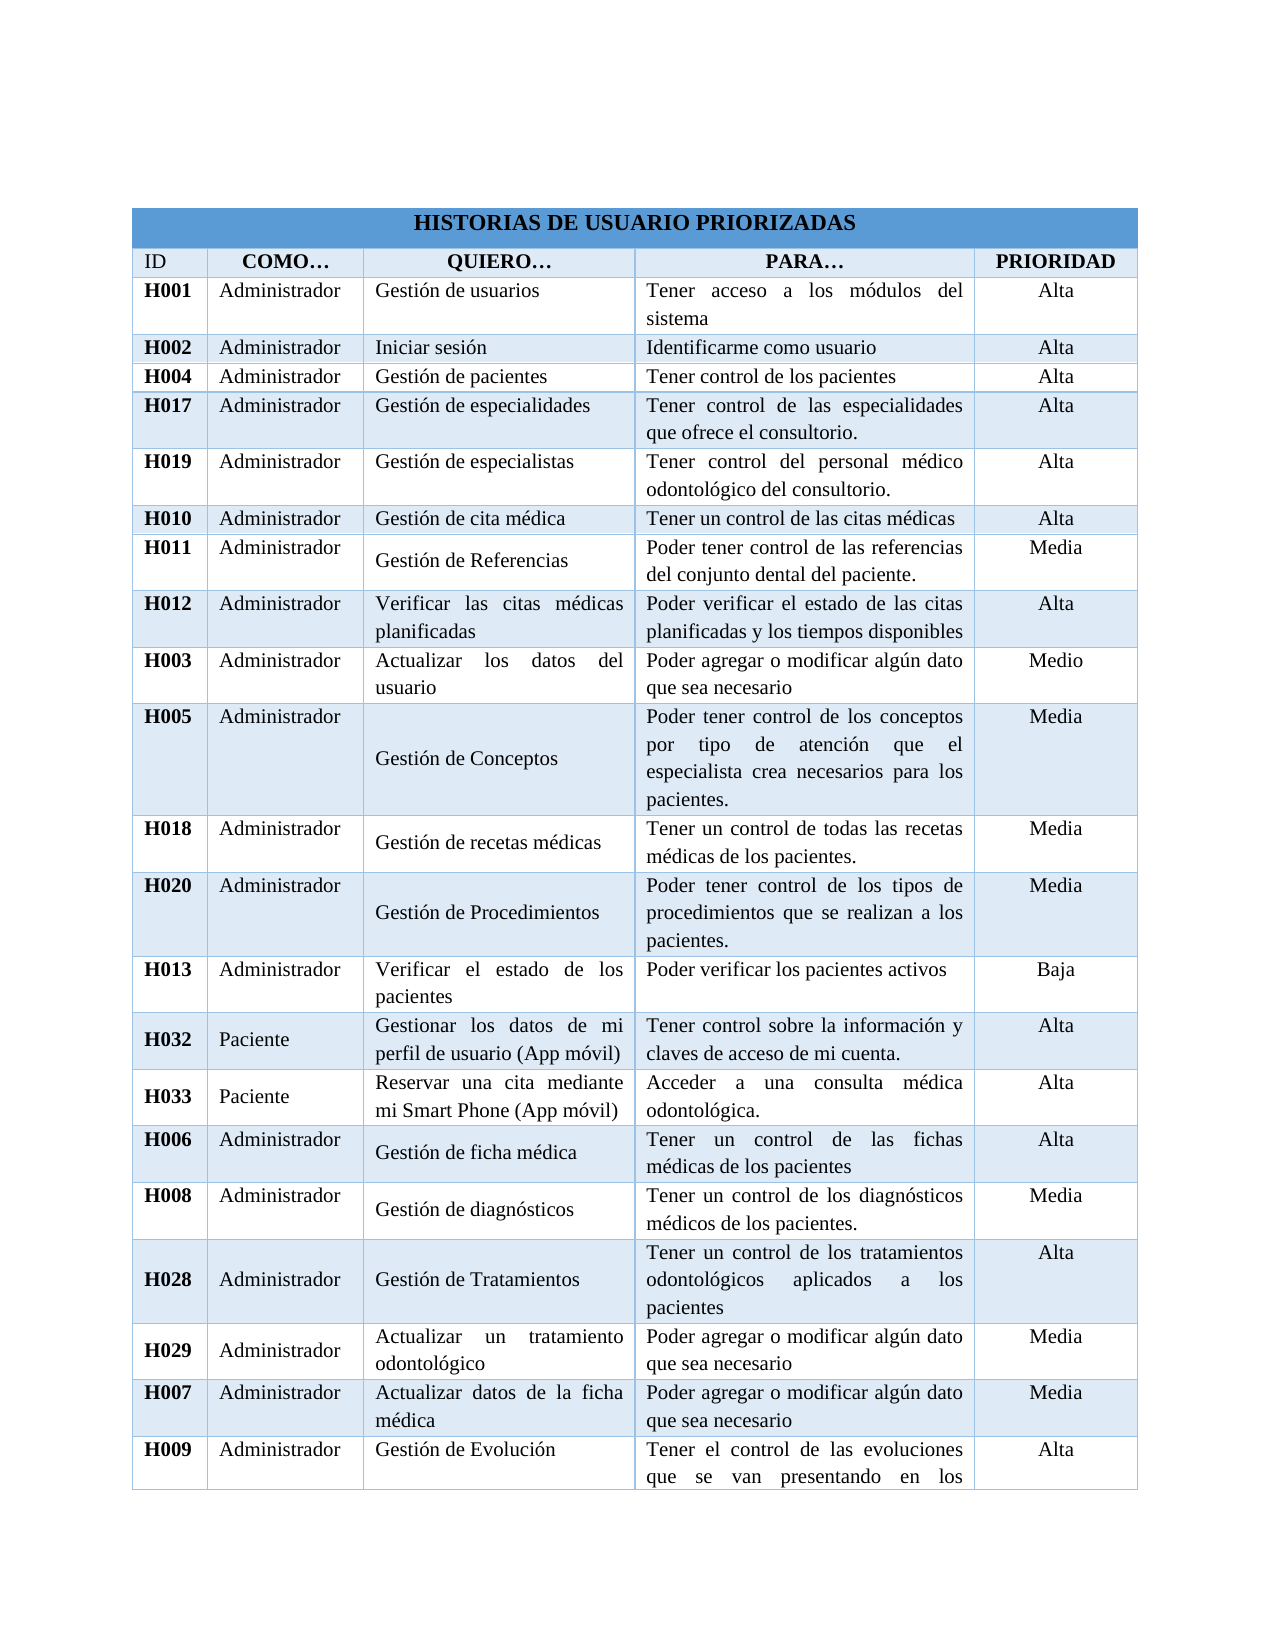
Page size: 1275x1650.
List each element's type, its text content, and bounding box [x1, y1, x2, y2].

table_cell Tener un control de los tratamientos odontológicos aplicados a los pacientes [636, 1240, 974, 1323]
table_cell Administrador [208, 591, 363, 647]
table_cell Gestión de cita médica [364, 506, 634, 533]
table_cell Poder tener control de las referencias del conjunto dental del paciente. [636, 535, 974, 590]
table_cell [364, 1437, 634, 1488]
table_cell Gestión de especialistas [364, 449, 634, 504]
table_cell Poder tener control de los conceptos por tipo de atención que el especialista crea necesarios para los pacientes. [636, 704, 974, 815]
table_cell Administrador [208, 1183, 363, 1238]
table_cell Media [975, 816, 1137, 872]
table_cell Medio [975, 648, 1137, 703]
table_cell Actualizar los datos del usuario [364, 648, 634, 703]
table_cell Alta [975, 364, 1137, 391]
table_cell Alta [975, 449, 1137, 504]
table_cell Administrador [208, 506, 363, 533]
table_cell H005 [133, 704, 207, 815]
table_cell Tener control de las especialidades que ofrece el consultorio. [636, 393, 974, 448]
table_cell Gestión de Procedimientos [364, 873, 634, 956]
table_cell Administrador [208, 648, 363, 703]
table_cell Gestión de recetas médicas [364, 816, 634, 872]
table_cell Alta [975, 1240, 1137, 1323]
table_cell H007 [133, 1380, 207, 1436]
table_cell Gestión de Conceptos [364, 704, 634, 815]
table_cell ID [133, 249, 207, 277]
table_cell COMO… [208, 249, 363, 277]
table_cell H003 [133, 648, 207, 703]
table_cell Alta [975, 1013, 1137, 1069]
table_cell Administrador [208, 1380, 363, 1436]
table_cell Poder agregar o modificar algún dato que sea necesario [636, 648, 974, 703]
table_cell Actualizar un tratamiento odontológico [364, 1324, 634, 1379]
table_cell Tener un control de las fichas médicas de los pacientes [636, 1126, 974, 1182]
table_cell H002 [133, 335, 207, 362]
table_cell Administrador [208, 1324, 363, 1379]
table_cell PARA… [636, 249, 974, 277]
table_cell H033 [133, 1070, 207, 1125]
table_cell Administrador [208, 393, 363, 448]
table_cell Media [975, 873, 1137, 956]
table_cell Tener un control de los diagnósticos médicos de los pacientes. [636, 1183, 974, 1238]
table_cell H006 [133, 1126, 207, 1182]
table_cell Administrador [208, 278, 363, 333]
table_cell Alta [975, 393, 1137, 448]
table_cell Alta [975, 1437, 1137, 1488]
table_cell Alta [975, 1070, 1137, 1125]
table_cell Administrador [208, 704, 363, 815]
table_cell Media [975, 1324, 1137, 1379]
table_cell Alta [975, 1126, 1137, 1182]
table_header HISTORIAS DE USUARIO PRIORIZADAS [133, 209, 1137, 248]
table_cell Verificar el estado de los pacientes [364, 957, 634, 1012]
table_cell QUIERO… [364, 249, 634, 277]
table_cell Iniciar sesión [364, 335, 634, 362]
table_cell Identificarme como usuario [636, 335, 974, 362]
table_cell Verificar las citas médicas planificadas [364, 591, 634, 647]
table_cell Gestión de especialidades [364, 393, 634, 448]
table_cell Gestionar los datos de mi perfil de usuario (App móvil) [364, 1013, 634, 1069]
table_cell Tener un control de las citas médicas [636, 506, 974, 533]
table_cell Media [975, 535, 1137, 590]
table_cell Administrador [208, 873, 363, 956]
table_cell Poder verificar el estado de las citas planificadas y los tiempos disponibles [636, 591, 974, 647]
table_cell Tener acceso a los módulos del sistema [636, 278, 974, 333]
table_cell H028 [133, 1240, 207, 1323]
table_cell H017 [133, 393, 207, 448]
table_cell Gestión de ficha médica [364, 1126, 634, 1182]
table_cell Administrador [208, 816, 363, 872]
table_cell Media [975, 704, 1137, 815]
table_cell H009 [133, 1437, 207, 1488]
table_cell Alta [975, 506, 1137, 533]
table_cell Gestión de usuarios [364, 278, 634, 333]
table_cell H029 [133, 1324, 207, 1379]
table_cell Reservar una cita mediante mi Smart Phone (App móvil) [364, 1070, 634, 1125]
table_cell H004 [133, 364, 207, 391]
table_cell Poder agregar o modificar algún dato que sea necesario [636, 1380, 974, 1436]
table_cell H032 [133, 1013, 207, 1069]
table_cell H019 [133, 449, 207, 504]
table_cell Administrador [208, 1437, 363, 1488]
table_cell Gestión de diagnósticos [364, 1183, 634, 1238]
table_cell Administrador [208, 1240, 363, 1323]
table_cell H011 [133, 535, 207, 590]
table_cell Alta [975, 335, 1137, 362]
table_cell PRIORIDAD [975, 249, 1137, 277]
table_cell H012 [133, 591, 207, 647]
table_cell Media [975, 1183, 1137, 1238]
table_cell H020 [133, 873, 207, 956]
table_cell Gestión de Referencias [364, 535, 634, 590]
table_cell H013 [133, 957, 207, 1012]
table_cell Administrador [208, 335, 363, 362]
table_cell Alta [975, 591, 1137, 647]
table_cell Baja [975, 957, 1137, 1012]
table_cell H001 [133, 278, 207, 333]
table_cell Actualizar datos de la ficha médica [364, 1380, 634, 1436]
table_cell Paciente [208, 1070, 363, 1125]
table_cell Administrador [208, 449, 363, 504]
table_cell H008 [133, 1183, 207, 1238]
table_cell H010 [133, 506, 207, 533]
table_cell Administrador [208, 957, 363, 1012]
table_cell Administrador [208, 1126, 363, 1182]
table_cell Tener control de los pacientes [636, 364, 974, 391]
table_cell Media [975, 1380, 1137, 1436]
table_cell Acceder a una consulta médica odontológica. [636, 1070, 974, 1125]
table_cell Tener control sobre la información y claves de acceso de mi cuenta. [636, 1013, 974, 1069]
table_cell Gestión de pacientes [364, 364, 634, 391]
table_cell Alta [975, 278, 1137, 333]
table_cell Poder tener control de los tipos de procedimientos que se realizan a los pacientes. [636, 873, 974, 956]
table_cell H018 [133, 816, 207, 872]
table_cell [636, 1437, 974, 1488]
table_cell Administrador [208, 535, 363, 590]
table_cell Poder agregar o modificar algún dato que sea necesario [636, 1324, 974, 1379]
table_cell Paciente [208, 1013, 363, 1069]
table_cell Administrador [208, 364, 363, 391]
table_cell Tener un control de todas las recetas médicas de los pacientes. [636, 816, 974, 872]
table_cell Poder verificar los pacientes activos [636, 957, 974, 1012]
table_cell Gestión de Tratamientos [364, 1240, 634, 1323]
table_cell Tener control del personal médico odontológico del consultorio. [636, 449, 974, 504]
